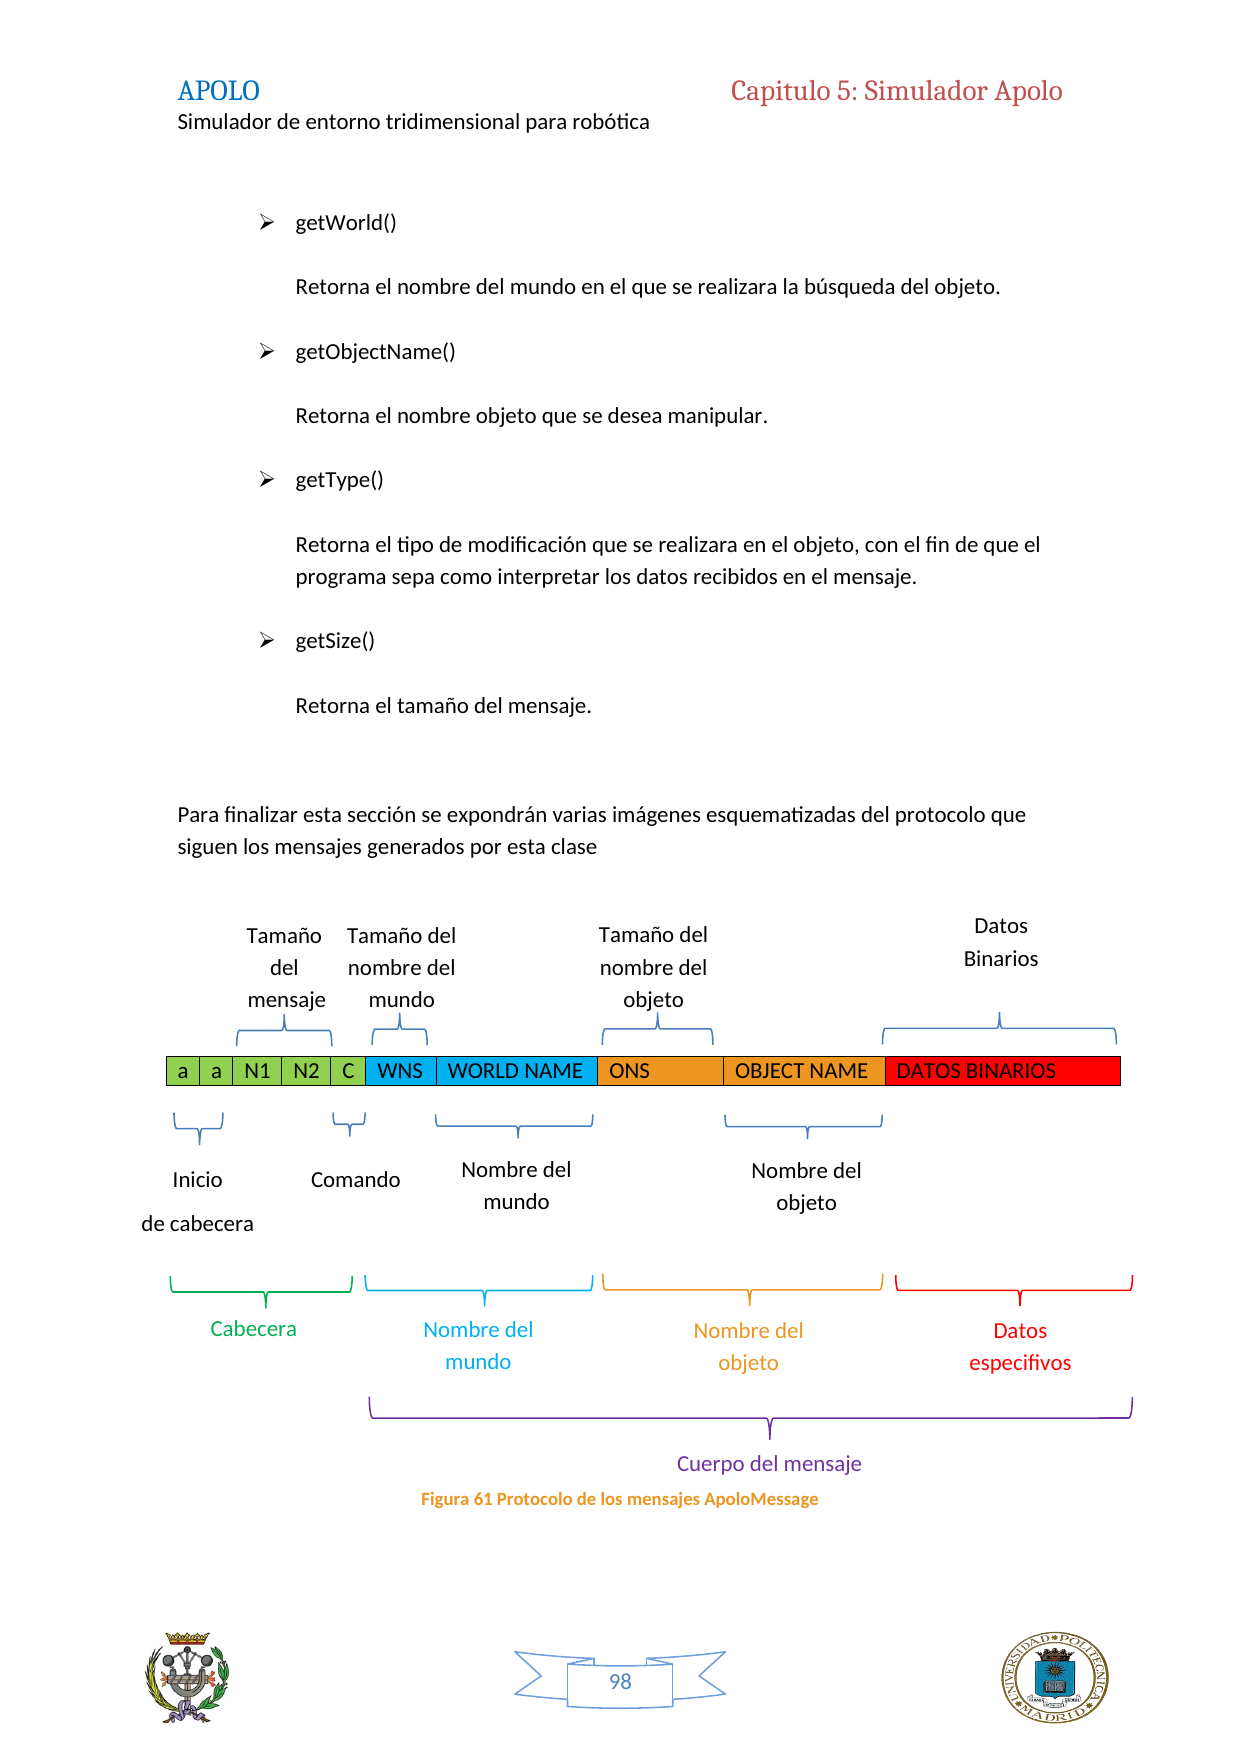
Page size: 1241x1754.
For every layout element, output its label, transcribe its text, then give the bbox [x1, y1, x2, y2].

table_header C [331, 1057, 365, 1085]
list getType() [258, 466, 1063, 494]
table_header WNS [366, 1057, 436, 1085]
list getWorld() [258, 208, 1063, 236]
list getObjectName() [258, 337, 1063, 365]
list Retorna el nombre del mundo en el que se realizara la búsqueda del objeto. [295, 272, 1063, 301]
list Retorna el tipo de modificación que se realizara en el objeto, con el fin de que el programa sepa como interpretar los datos recibidos en el mensaje. [295, 530, 1063, 590]
table_header a [167, 1057, 199, 1085]
text Para finalizar esta sección se expondrán varias imágenes esquematizadas del protocolo que siguen los mensajes generados por esta clase [177, 800, 1063, 860]
table_header OBJECT NAME [724, 1057, 885, 1085]
table_header N2 [282, 1057, 330, 1085]
list Retorna el nombre objeto que se desea manipular. [295, 401, 1063, 429]
list Retorna el tamaño del mensaje. [295, 691, 1063, 719]
table_header N1 [233, 1057, 281, 1085]
text Figura 61 Protocolo de los mensajes ApoloMessage [177, 1487, 1063, 1510]
picture [145, 1631, 229, 1724]
table_header a [200, 1057, 232, 1085]
table_header WORLD NAME [437, 1057, 597, 1085]
table_header DATOS BINARIOS [886, 1057, 1120, 1085]
table_header ONS [598, 1057, 723, 1085]
list getSize() [258, 627, 1063, 654]
picture [1000, 1631, 1110, 1724]
